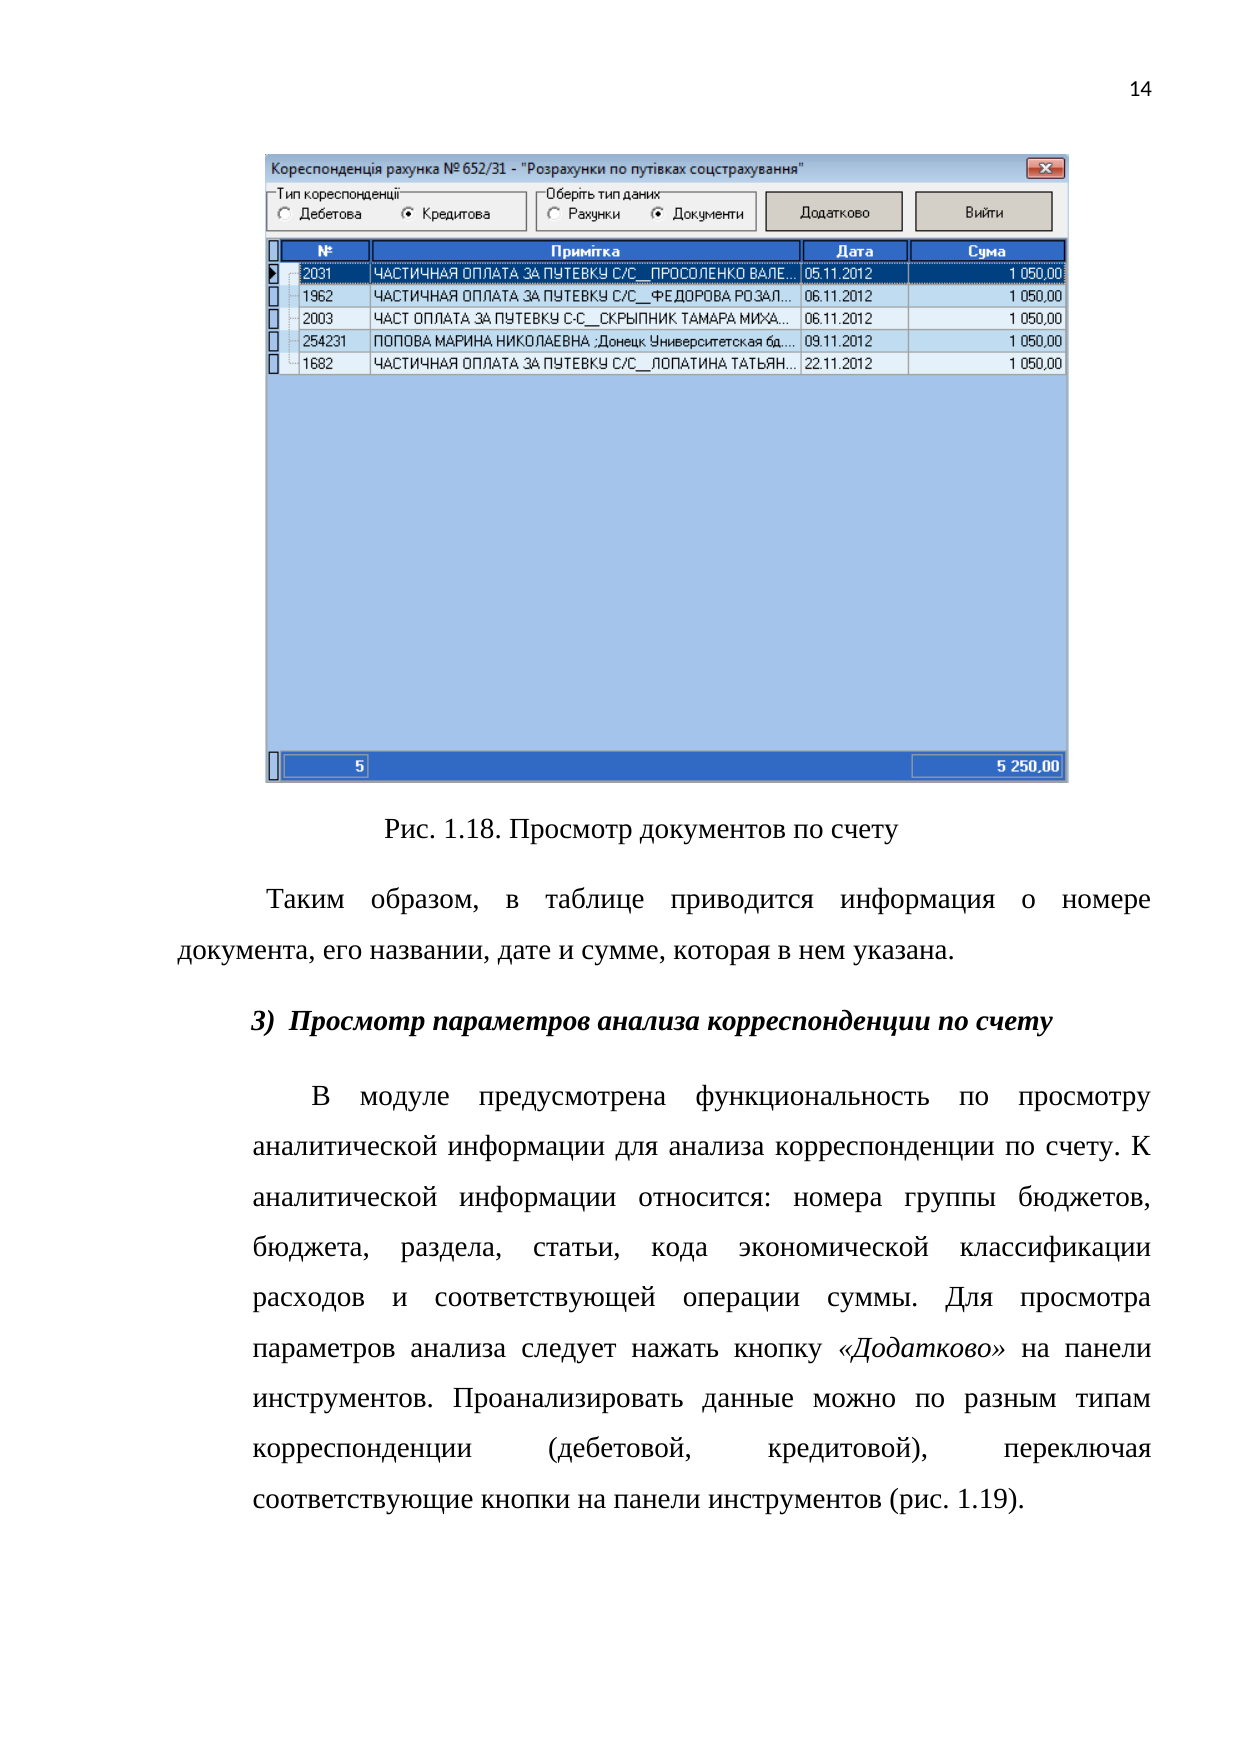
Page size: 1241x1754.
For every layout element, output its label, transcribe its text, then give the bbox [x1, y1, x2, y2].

subtitle Просмотр параметров анализа корреспонденции по счету [251, 1003, 1152, 1036]
list Таким образом, в таблице приводится информация о номере документа, его названии, дате и сумме, которая в нем указана. [177, 881, 1152, 965]
picture [265, 154, 1069, 783]
text В модуле предусмотрена функциональность по просмотру аналитической информации для анализа корреспонденции по счету. К аналитической информации относится: номера группы бюджетов, бюджета, раздела, статьи, кода экономической классификации расходов и соответствующей операции суммы. Для просмотра параметров анализа следует нажать кнопку «Додатково» на панели инструментов. Проанализировать данные можно по разным типам корреспонденции (дебетовой, кредитовой), переключая соответствующие кнопки на панели инструментов (рис. 1.19). [252, 1078, 1152, 1514]
